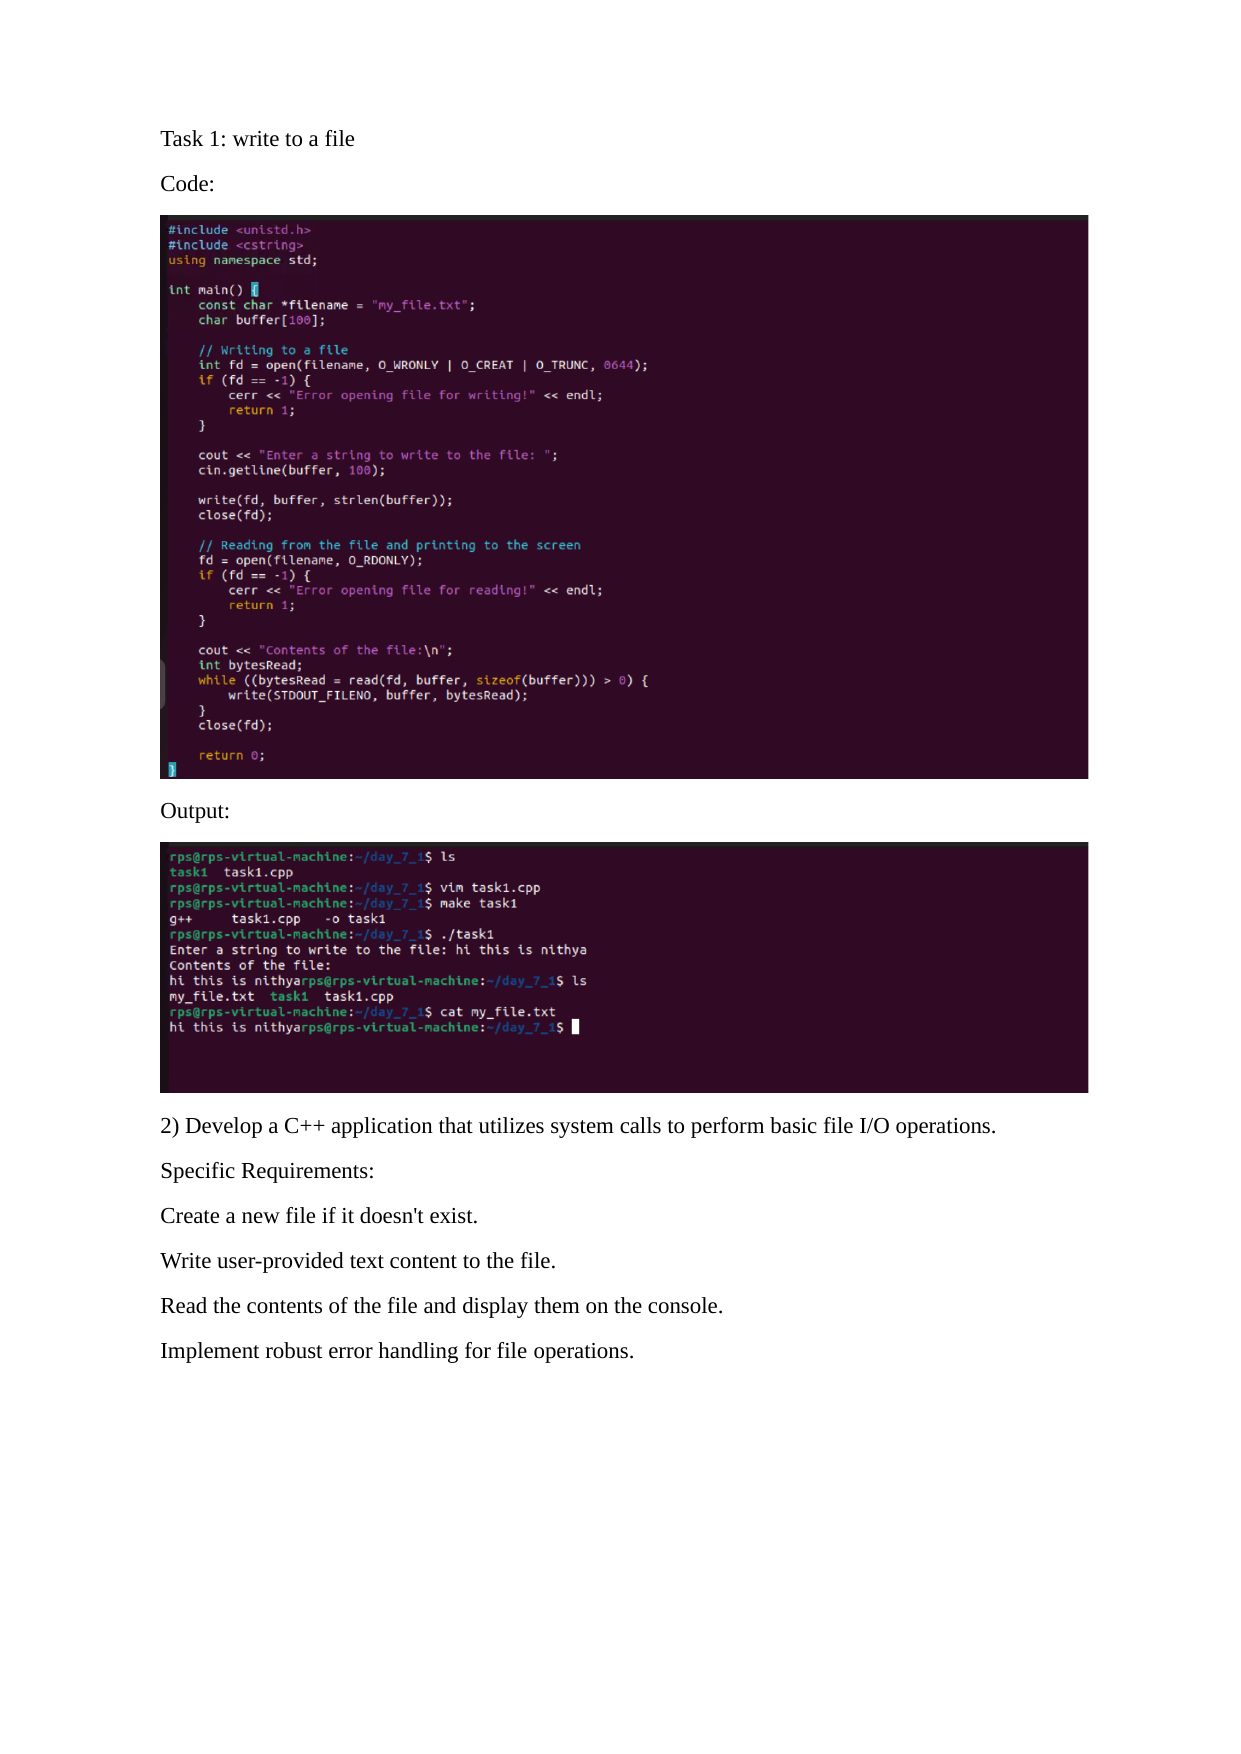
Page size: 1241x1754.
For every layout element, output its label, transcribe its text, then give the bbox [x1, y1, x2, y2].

picture [160, 842, 1089, 1093]
text Read the contents of the file and display them on the console. [160, 1292, 1103, 1318]
text Create a new file if it doesn't exist. [160, 1202, 1103, 1228]
picture [160, 215, 1089, 779]
text Output: [160, 798, 1103, 824]
text 2) Develop a C++ application that utilizes system calls to perform basic file I/O operations. [160, 1112, 1103, 1138]
text Write user-provided text content to the file. [160, 1247, 1103, 1273]
text Specific Requirements: [160, 1157, 1103, 1183]
text Implement robust error handling for file operations. [160, 1337, 1103, 1364]
text Code: [160, 170, 1103, 196]
text Task 1: write to a file [160, 125, 1103, 151]
